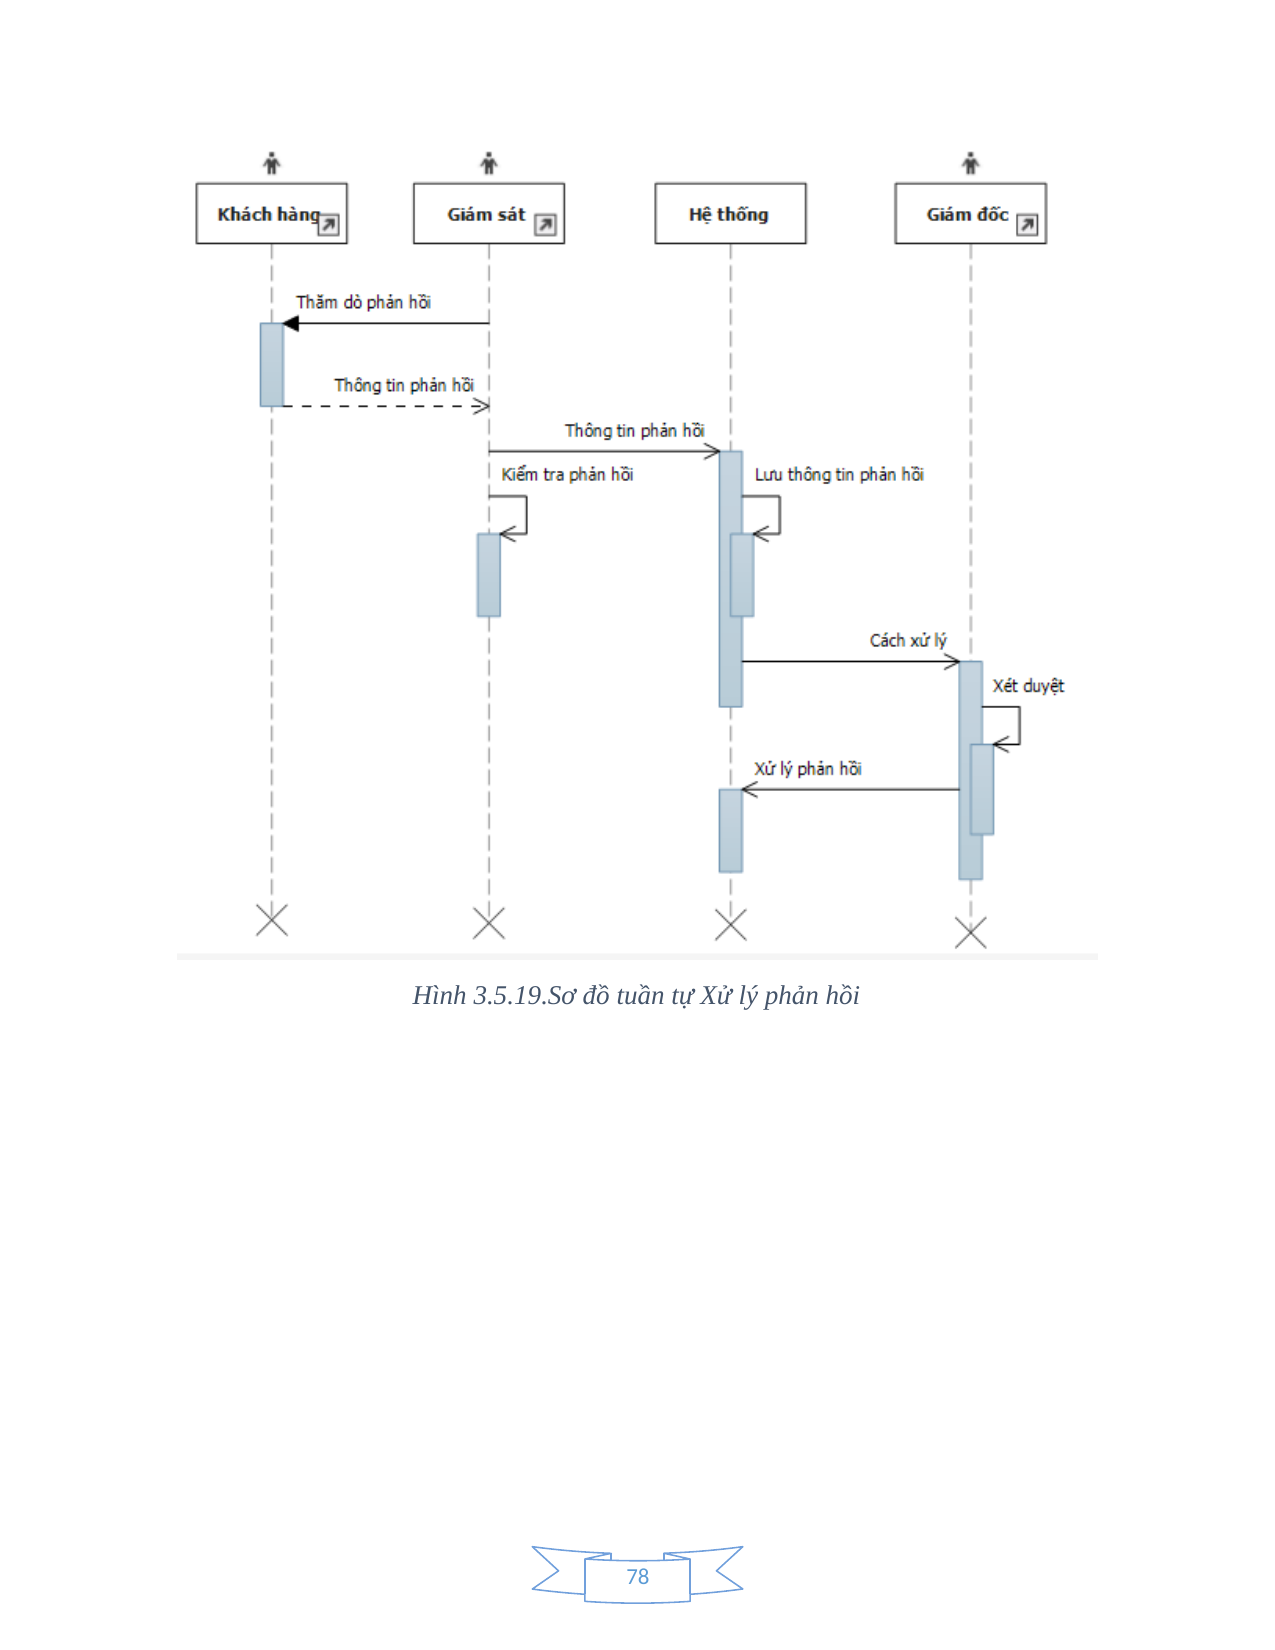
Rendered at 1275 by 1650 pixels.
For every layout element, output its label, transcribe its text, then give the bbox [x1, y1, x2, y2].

picture [177, 149, 1098, 960]
